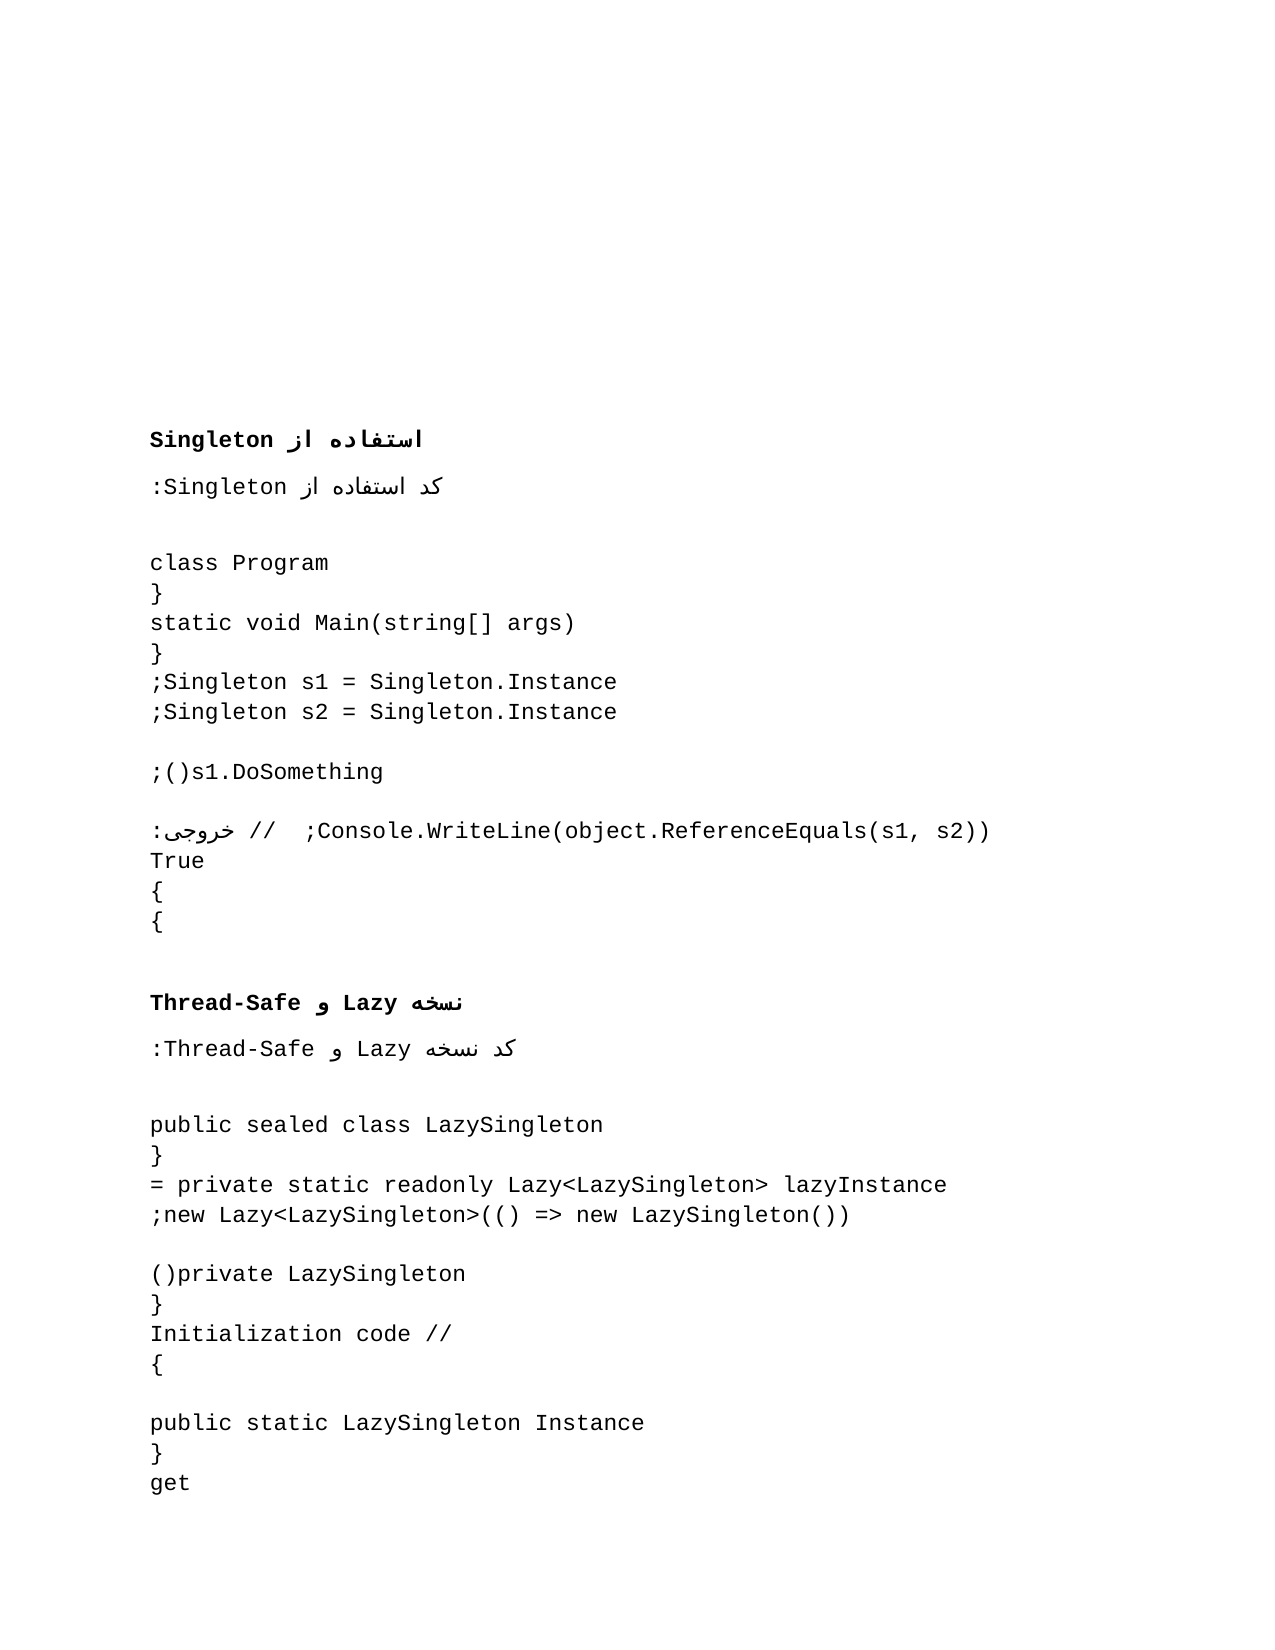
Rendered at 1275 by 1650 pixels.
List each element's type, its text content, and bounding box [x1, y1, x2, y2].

text استفاده از Singleton [150, 429, 1125, 455]
text class Program { static void Main(string[] args) { Singleton s1 = Singleton.Instance; Singleton s2 = Singleton.Instance; s1.DoSomething(); Console.WriteLine(object.ReferenceEquals(s1, s2)); // خروجی: True } } [150, 522, 1125, 970]
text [150, 1084, 1125, 1497]
text نسخه Lazy و Thread-Safe [150, 991, 1125, 1017]
text کد استفاده از Singleton: [150, 475, 1125, 501]
text کد نسخه Lazy و Thread-Safe: [150, 1037, 1125, 1063]
